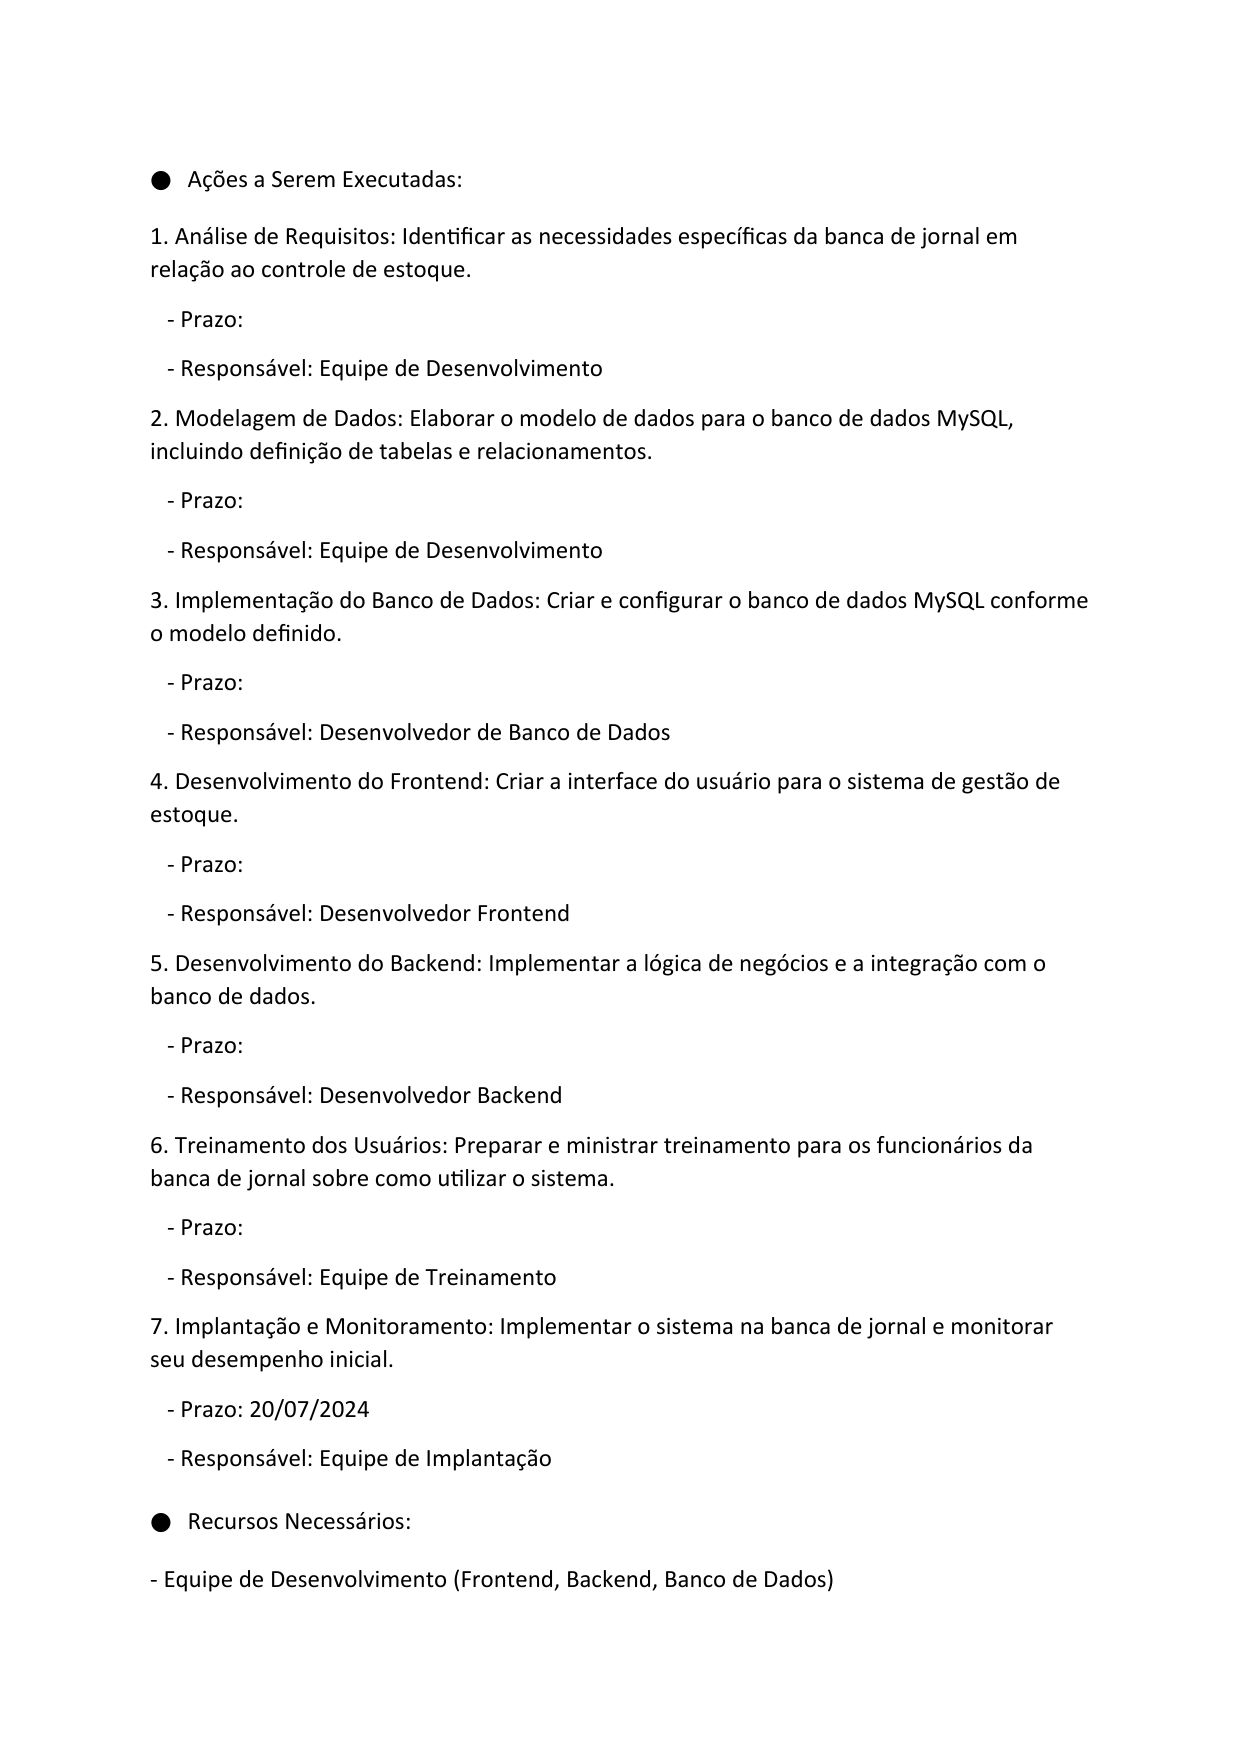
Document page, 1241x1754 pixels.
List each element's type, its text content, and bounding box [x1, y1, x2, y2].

text - Responsável: Equipe de Implantação [150, 1443, 1090, 1473]
text 5. Desenvolvimento do Backend: Implementar a lógica de negócios e a integração com o banco de dados. [150, 948, 1090, 1011]
text - Prazo: [150, 303, 1090, 334]
text - Responsável: Desenvolvedor de Banco de Dados [150, 716, 1090, 747]
text - Responsável: Equipe de Treinamento [150, 1261, 1090, 1292]
text - Prazo: 20/07/2024 [150, 1393, 1090, 1424]
text - Prazo: [150, 485, 1090, 516]
text 7. Implantação e Monitoramento: Implementar o sistema na banca de jornal e monitorar seu desempenho inicial. [150, 1311, 1090, 1374]
text 1. Análise de Requisitos: Identificar as necessidades específicas da banca de jornal em relação ao controle de estoque. [150, 221, 1090, 284]
text 6. Treinamento dos Usuários: Preparar e ministrar treinamento para os funcionários da banca de jornal sobre como utilizar o sistema. [150, 1129, 1090, 1193]
text - Prazo: [150, 667, 1090, 697]
list Ações a Serem Executadas: [150, 150, 1090, 201]
list Recursos Necessários: [150, 1493, 1090, 1544]
text 2. Modelagem de Dados: Elaborar o modelo de dados para o banco de dados MySQL, incluindo definição de tabelas e relacionamentos. [150, 403, 1090, 466]
text - Prazo: [150, 1212, 1090, 1242]
text - Responsável: Desenvolvedor Frontend [150, 898, 1090, 928]
text - Prazo: [150, 1030, 1090, 1061]
text 4. Desenvolvimento do Frontend: Criar a interface do usuário para o sistema de gestão de estoque. [150, 766, 1090, 829]
text - Responsável: Desenvolvedor Backend [150, 1080, 1090, 1110]
text - Prazo: [150, 848, 1090, 879]
text 3. Implementação do Banco de Dados: Criar e configurar o banco de dados MySQL conforme o modelo definido. [150, 584, 1090, 648]
text - Responsável: Equipe de Desenvolvimento [150, 535, 1090, 565]
text - Responsável: Equipe de Desenvolvimento [150, 353, 1090, 383]
text - Equipe de Desenvolvimento (Frontend, Backend, Banco de Dados) [150, 1563, 1090, 1594]
